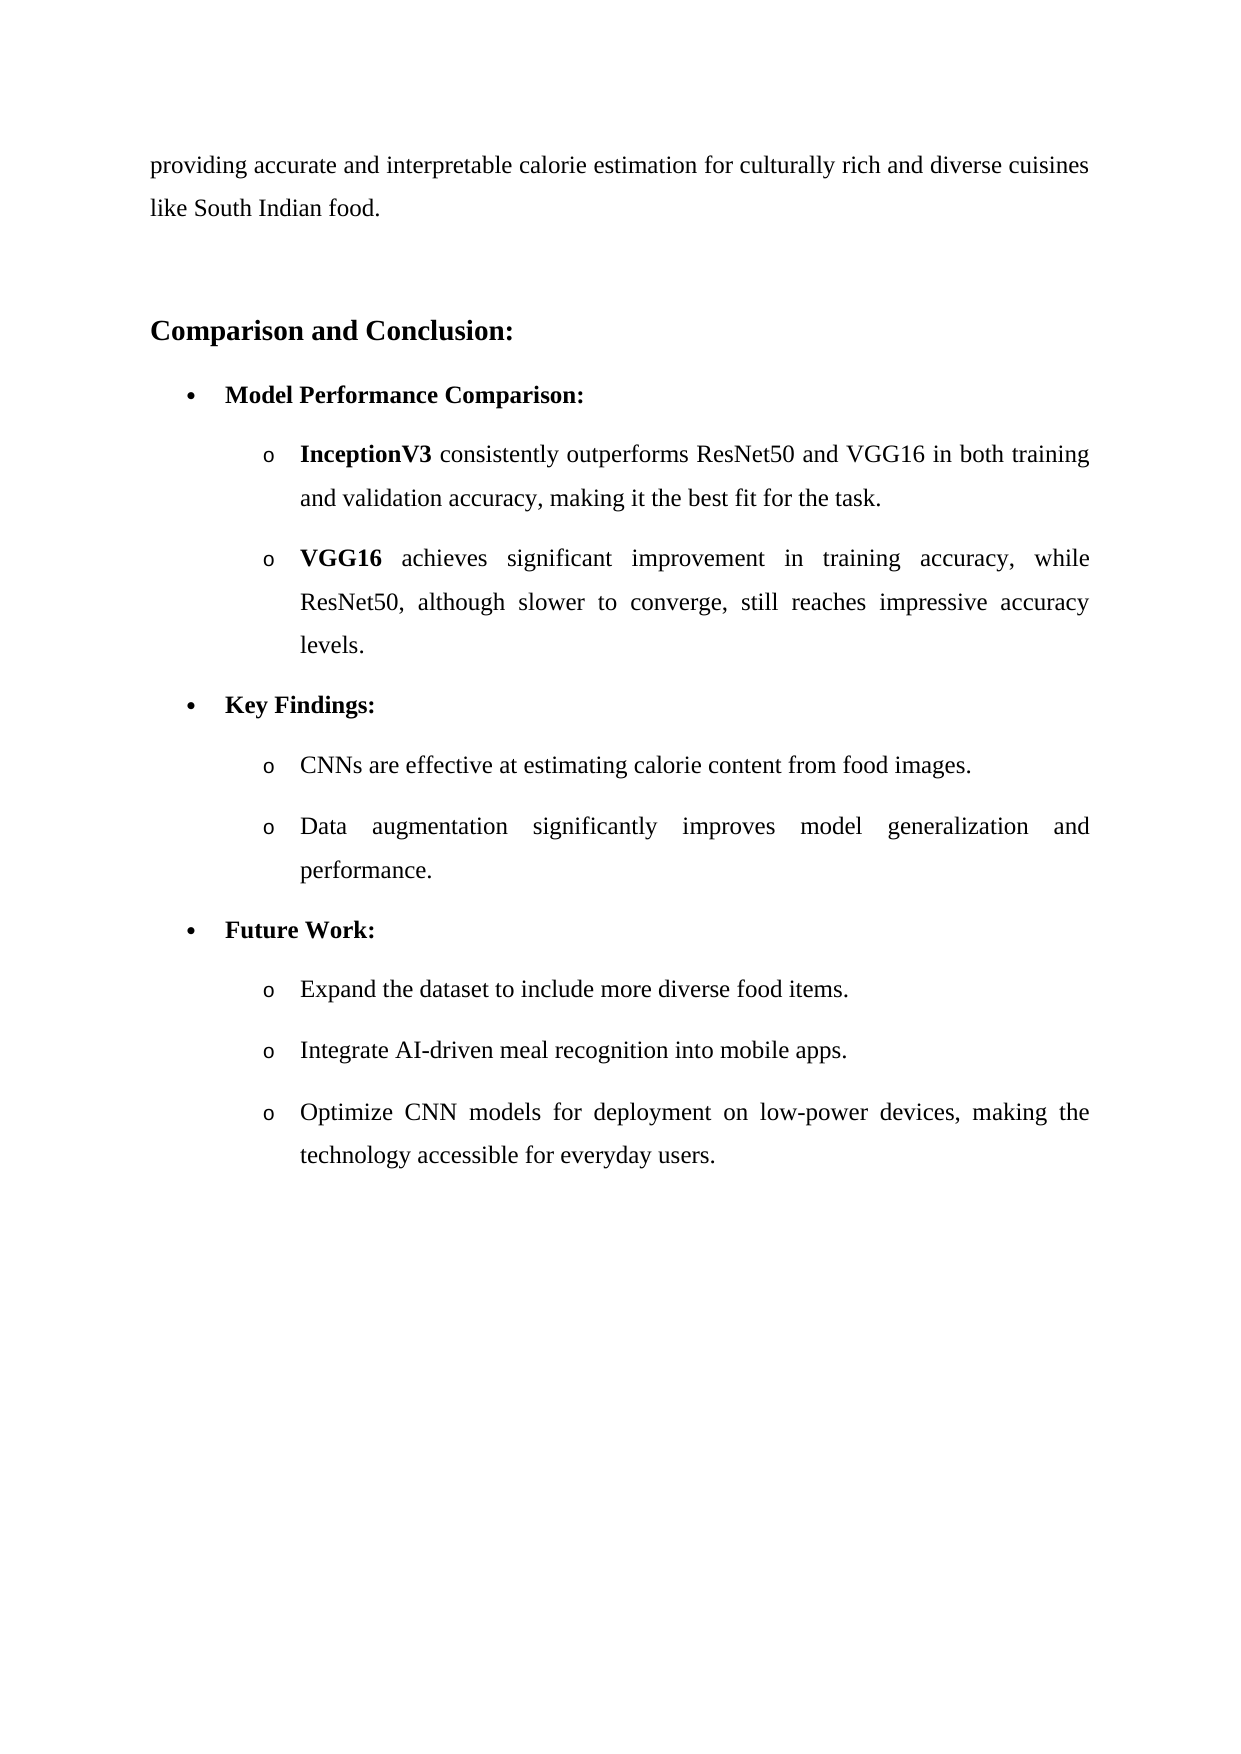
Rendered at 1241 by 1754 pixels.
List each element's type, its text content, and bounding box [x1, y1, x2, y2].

list Integrate AI-driven meal recognition into mobile apps. [262, 1036, 1090, 1065]
list Model Performance Comparison: [187, 380, 1090, 408]
list VGG16 achieves significant improvement in training accuracy, while ResNet50, although slower to converge, still reaches impressive accuracy levels. [262, 543, 1090, 659]
list Data augmentation significantly improves model generalization and performance. [262, 811, 1090, 884]
list Future Work: [187, 915, 1090, 943]
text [150, 150, 1090, 222]
list Key Findings: [187, 690, 1090, 719]
list InceptionV3 consistently outperforms ResNet50 and VGG16 in both training and validation accuracy, making it the best fit for the task. [262, 439, 1090, 512]
text Comparison and Conclusion: [150, 313, 1090, 346]
list CNNs are effective at estimating calorie content from food images. [262, 750, 1090, 779]
list Expand the dataset to include more diverse food items. [262, 974, 1090, 1004]
list Optimize CNN models for deployment on low-power devices, making the technology accessible for everyday users. [262, 1097, 1090, 1169]
